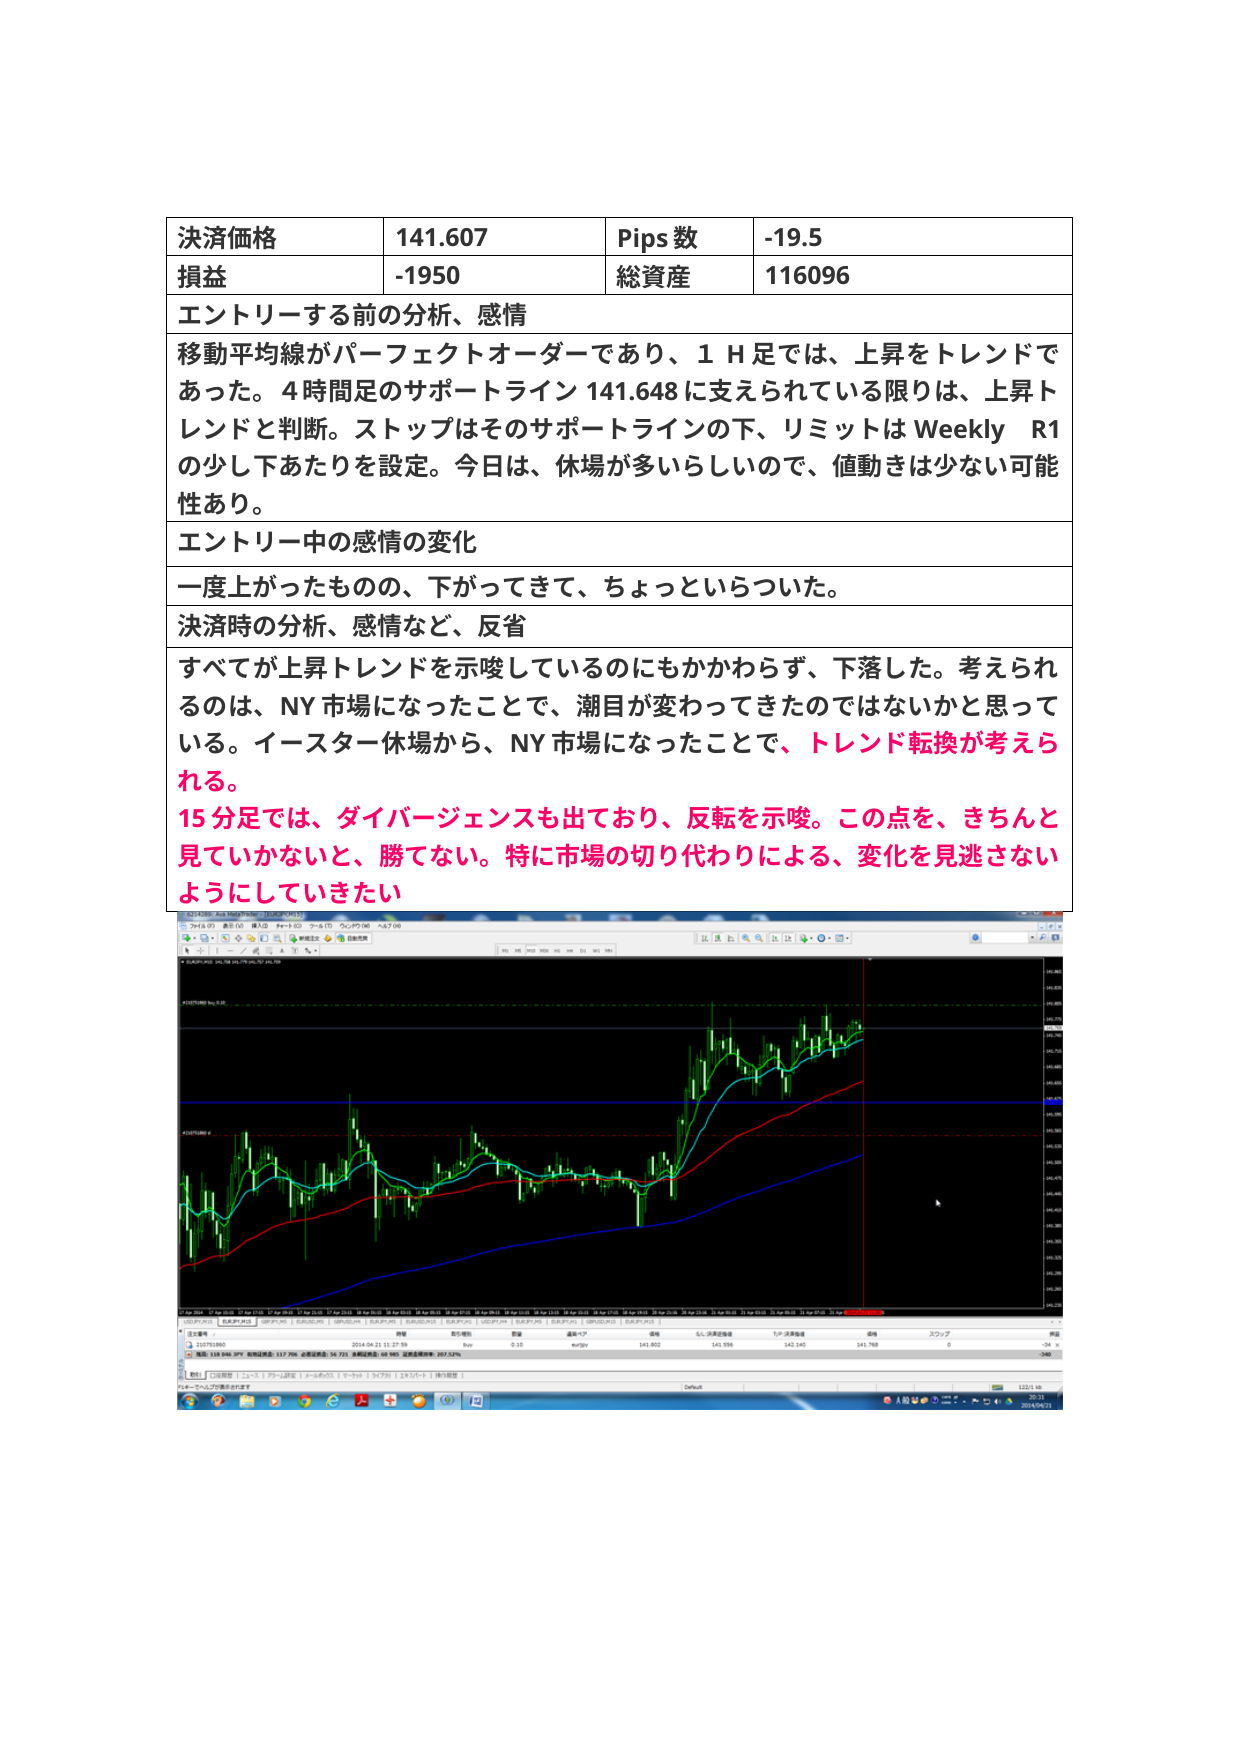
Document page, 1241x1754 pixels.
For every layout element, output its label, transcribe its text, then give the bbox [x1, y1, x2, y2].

table_cell 総資産 [606, 256, 753, 294]
table_cell -19.5 [754, 218, 1072, 255]
table_cell エントリーする前の分析、感情 [167, 295, 1072, 332]
table_cell エントリー中の感情の変化 [167, 522, 1072, 566]
picture [177, 911, 1063, 1410]
table_cell 移動平均線がパーフェクトオーダーであり、１H足では、上昇をトレンドであった。４時間足のサポートライン141.648に支えられている限りは、上昇トレンドと判断。ストップはそのサポートラインの下、リミットはWeekly R1の少し下あたりを設定。今日は、休場が多いらしいので、値動きは少ない可能性あり。 [167, 334, 1072, 521]
table_cell 決済価格 [167, 218, 383, 255]
table_cell Pips数 [606, 218, 753, 255]
table_cell すべてが上昇トレンドを示唆しているのにもかかわらず、下落した。考えられるのは、NY市場になったことで、潮目が変わってきたのではないかと思っている。イースター休場から、NY市場になったことで、トレンド転換が考えられる。 15分足では、ダイバージェンスも出ており、反転を示唆。この点を、きちんと見ていかないと、勝てない。特に市場の切り代わりによる、変化を見逃さないようにしていきたい [167, 648, 1072, 911]
table_cell -1950 [384, 256, 605, 294]
table_cell 一度上がったものの、下がってきて、ちょっといらついた。 [167, 567, 1072, 605]
table_cell 決済時の分析、感情など、反省 [167, 606, 1072, 647]
table_cell 損益 [167, 256, 383, 294]
table_cell 116096 [754, 256, 1072, 294]
table_cell 141.607 [384, 218, 605, 255]
